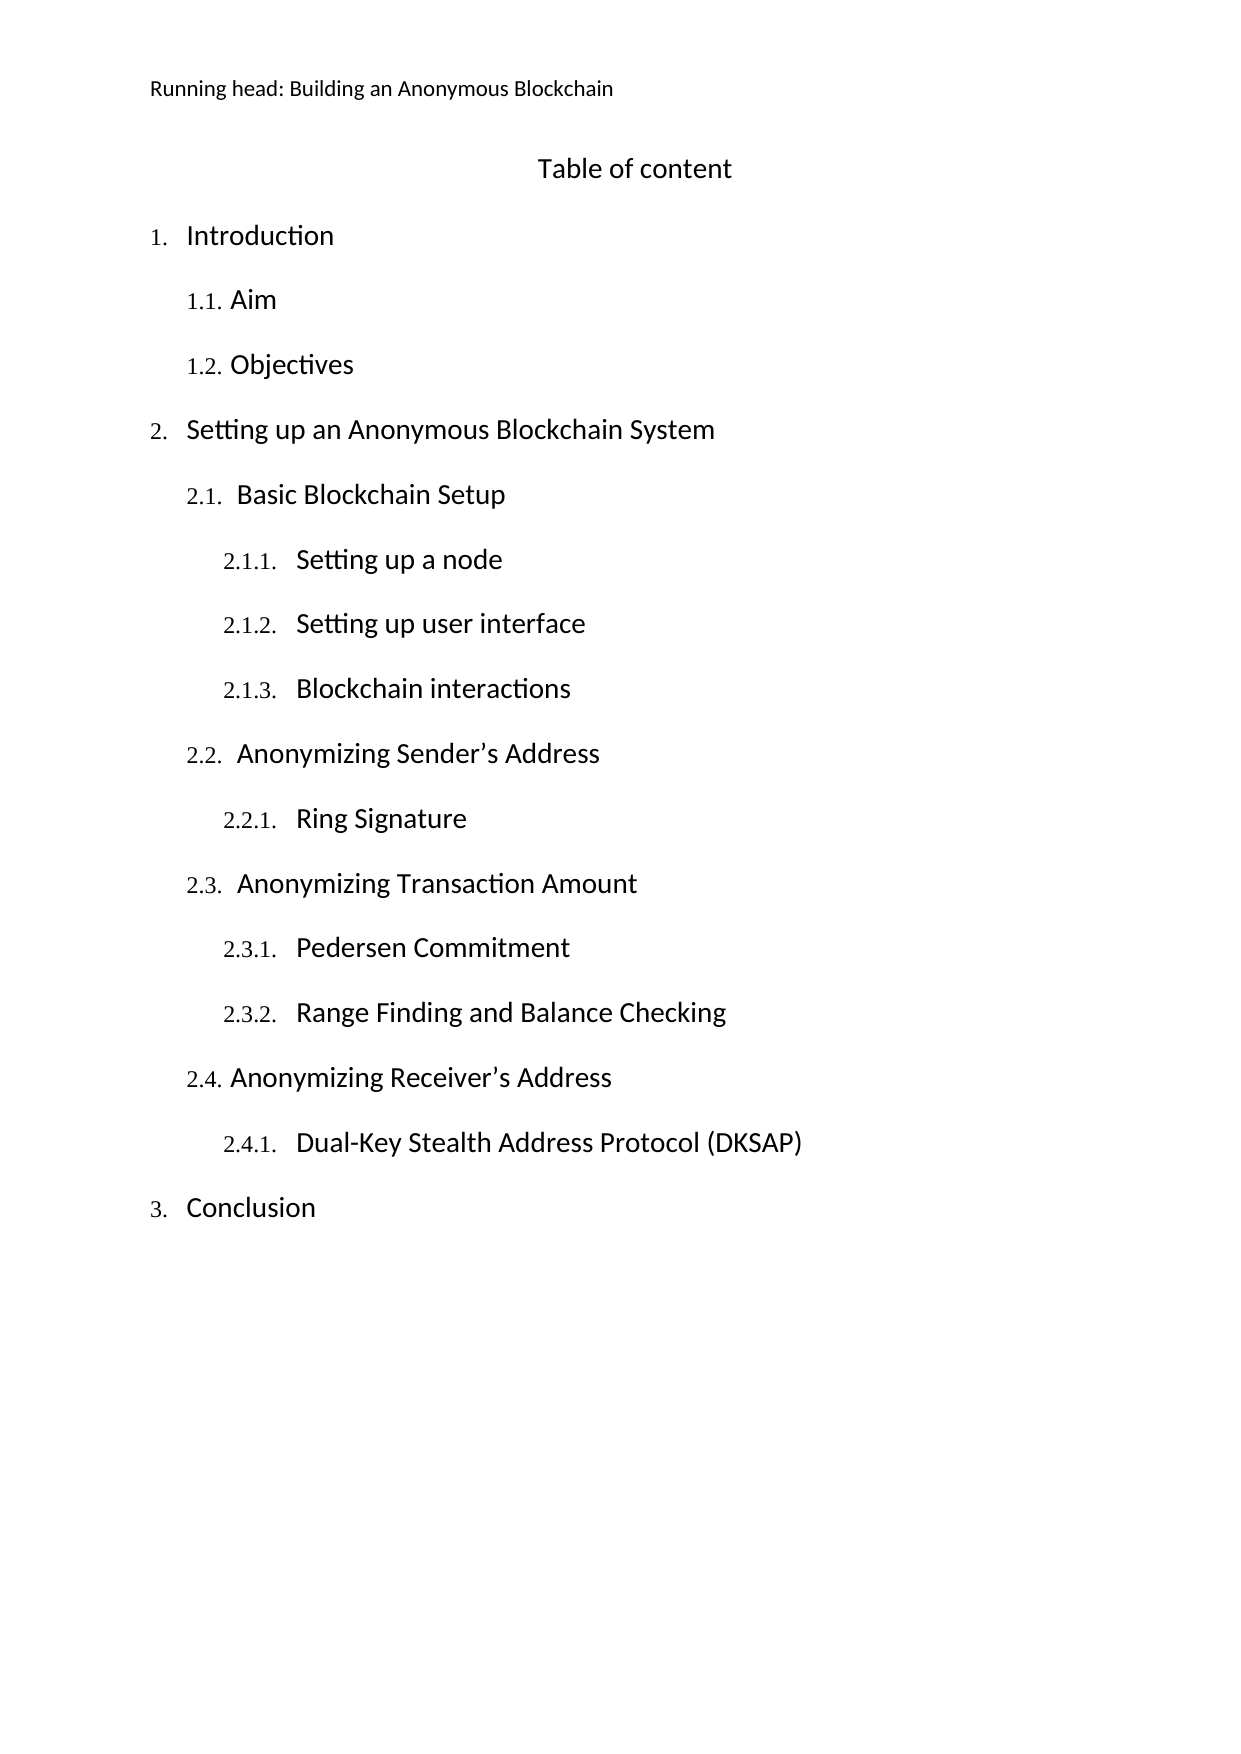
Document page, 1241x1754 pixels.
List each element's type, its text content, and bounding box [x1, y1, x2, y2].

list Anonymizing Receiver’s Address [186, 1059, 1083, 1095]
list Introduction [150, 217, 1083, 252]
list Setting up a node [223, 541, 1083, 576]
list Conclusion [150, 1189, 1083, 1224]
list Range Finding and Balance Checking [223, 994, 1083, 1030]
list Aim [186, 281, 1083, 317]
list Blockchain interactions [223, 670, 1083, 706]
list Dual-Key Stealth Address Protocol (DKSAP) [223, 1124, 1083, 1159]
list Anonymizing Sender’s Address [186, 735, 1083, 771]
list Basic Blockchain Setup [186, 476, 1083, 512]
list Ring Signature [223, 800, 1083, 836]
list Setting up user interface [223, 606, 1083, 641]
list Anonymizing Transaction Amount [186, 865, 1083, 900]
text Table of content [150, 150, 1083, 186]
list Setting up an Anonymous Blockchain System [150, 411, 1083, 447]
list Pedersen Commitment [223, 929, 1083, 965]
list Objectives [186, 346, 1083, 382]
